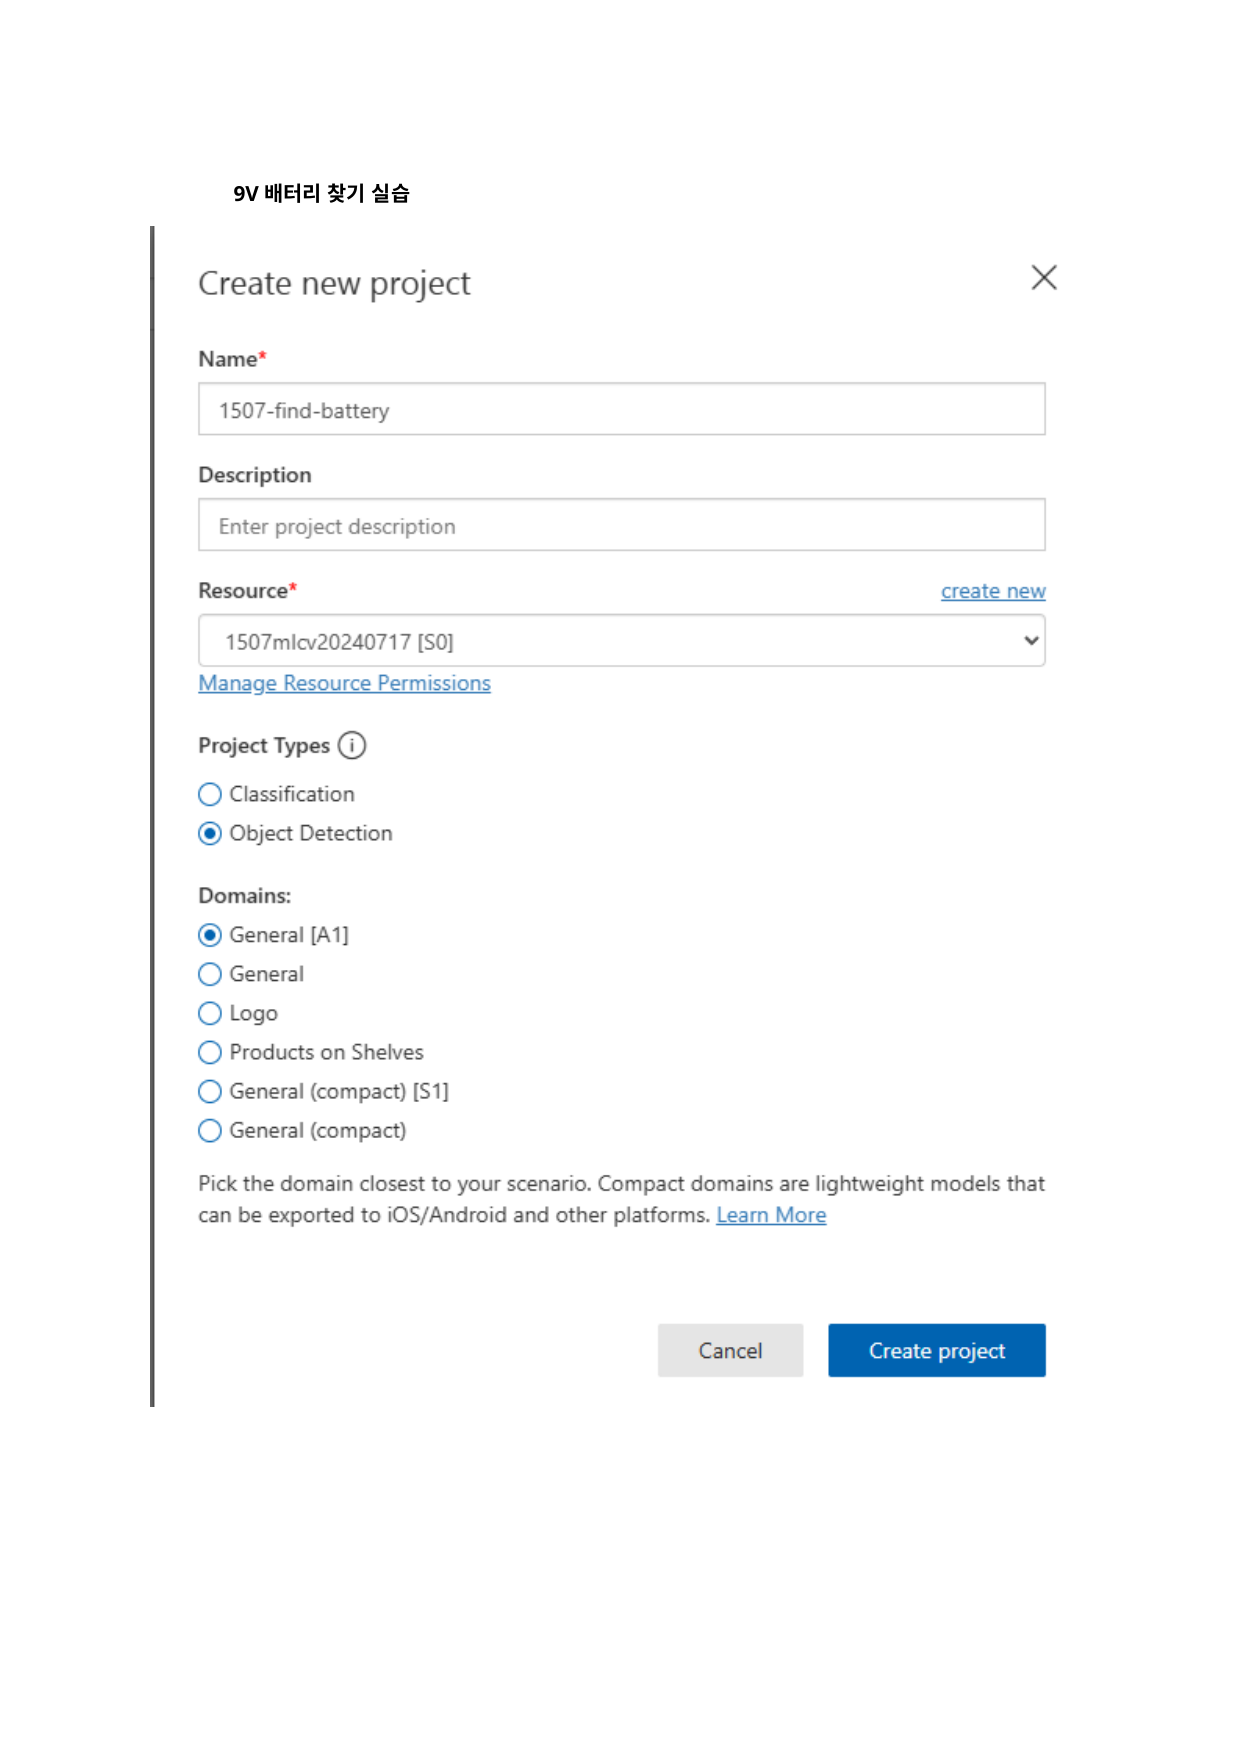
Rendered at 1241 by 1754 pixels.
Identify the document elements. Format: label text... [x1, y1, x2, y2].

picture [150, 226, 1090, 1407]
subtitle 9V 배터리 찾기 실습 [233, 177, 1090, 207]
